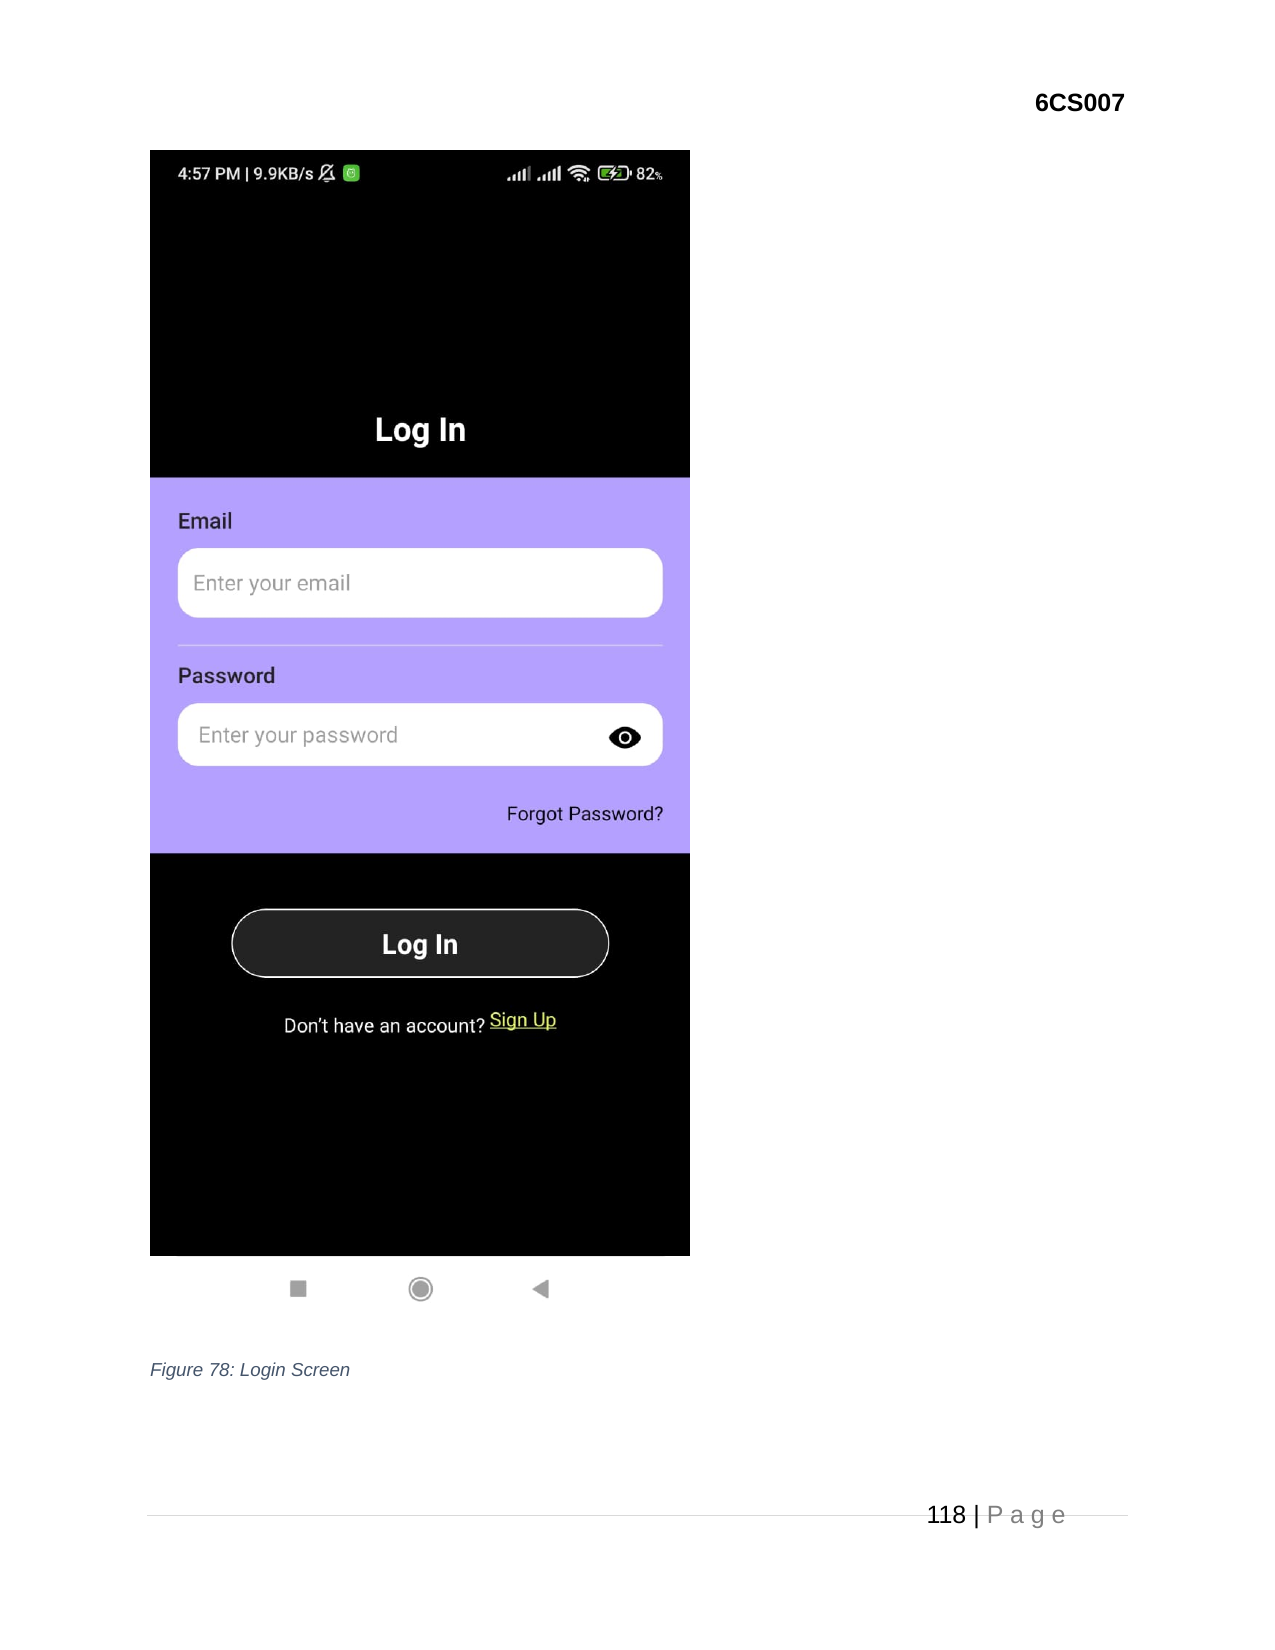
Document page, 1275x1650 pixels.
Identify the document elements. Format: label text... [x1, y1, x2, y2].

picture [150, 150, 690, 1321]
text Figure 78: Login Screen [150, 1359, 1125, 1381]
